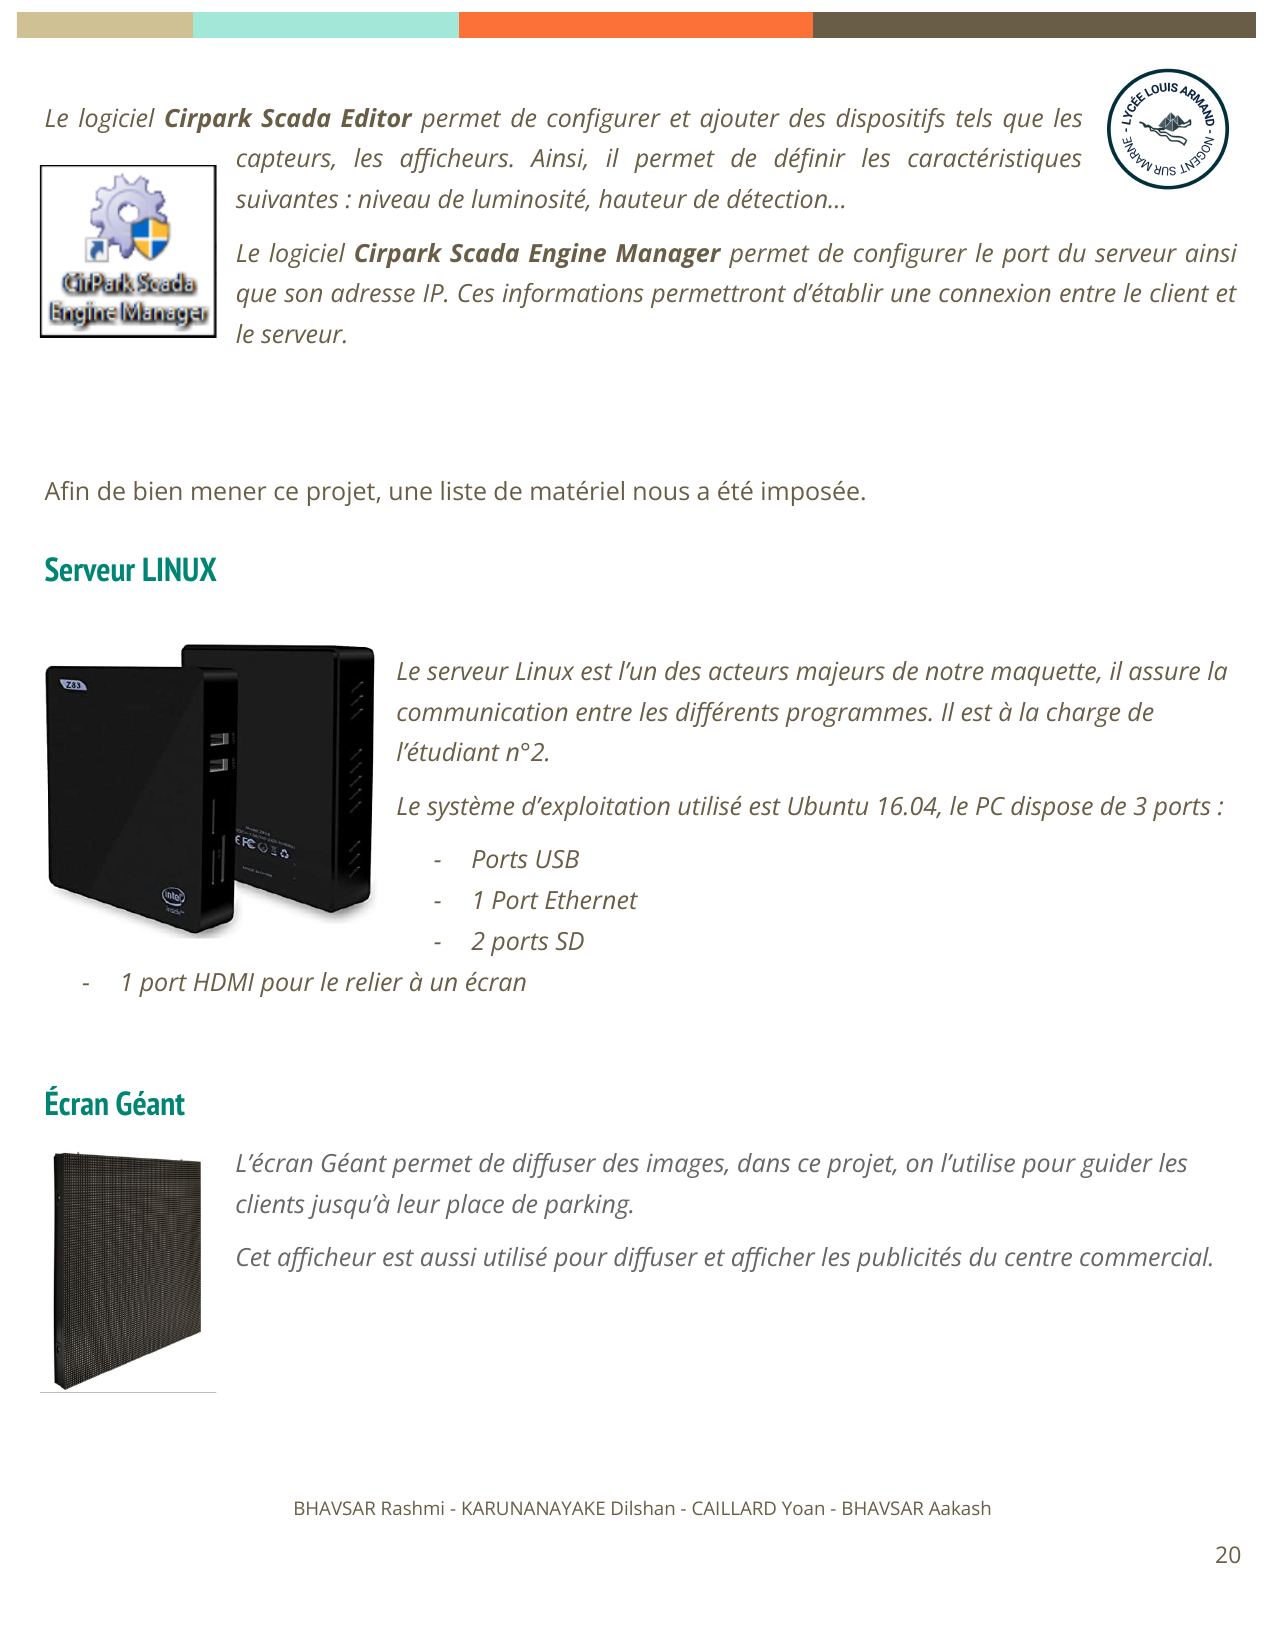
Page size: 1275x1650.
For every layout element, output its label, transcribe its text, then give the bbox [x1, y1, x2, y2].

picture [44, 643, 378, 939]
picture [1120, 73, 1216, 100]
text Écran Géant [44, 1082, 1241, 1125]
list Ports USB [378, 842, 1241, 876]
list 1 port HDMI pour le relier à un écran [82, 964, 1241, 998]
picture [39, 1145, 217, 1399]
subtitle Serveur LINUX [44, 548, 1241, 591]
text Le logiciel Cirpark Scada Editor permet de configurer et ajouter des dispositifs tels que les capteurs, les afficheurs. Ainsi, il permet de définir les caractéristiques suivantes : niveau de luminosité, hauteur de détection… [44, 100, 1241, 216]
text L’écran Géant permet de diffuser des images, dans ce projet, on l’utilise pour guider les clients jusqu’à leur place de parking. [217, 1146, 1241, 1221]
picture [16, 12, 1256, 38]
picture [39, 165, 217, 338]
text Le système d’exploitation utilisé est Ubuntu 16.04, le PC dispose de 3 ports : [378, 788, 1241, 822]
text Le logiciel Cirpark Scada Engine Manager permet de configurer le port du serveur ainsi que son adresse IP. Ces informations permettront d’établir une connexion entre le client et le serveur. [44, 235, 1241, 351]
text Afin de bien mener ce projet, une liste de matériel nous a été imposée. [44, 473, 1241, 508]
list 2 ports SD [82, 923, 1241, 957]
picture [1104, 65, 1238, 100]
list 1 Port Ethernet [378, 882, 1241, 917]
text Le serveur Linux est l’un des acteurs majeurs de notre maquette, il assure la communication entre les différents programmes. Il est à la charge de l’étudiant n°2. [378, 653, 1241, 769]
text Cet afficheur est aussi utilisé pour diffuser et afficher les publicités du centre commercial. [217, 1240, 1241, 1274]
